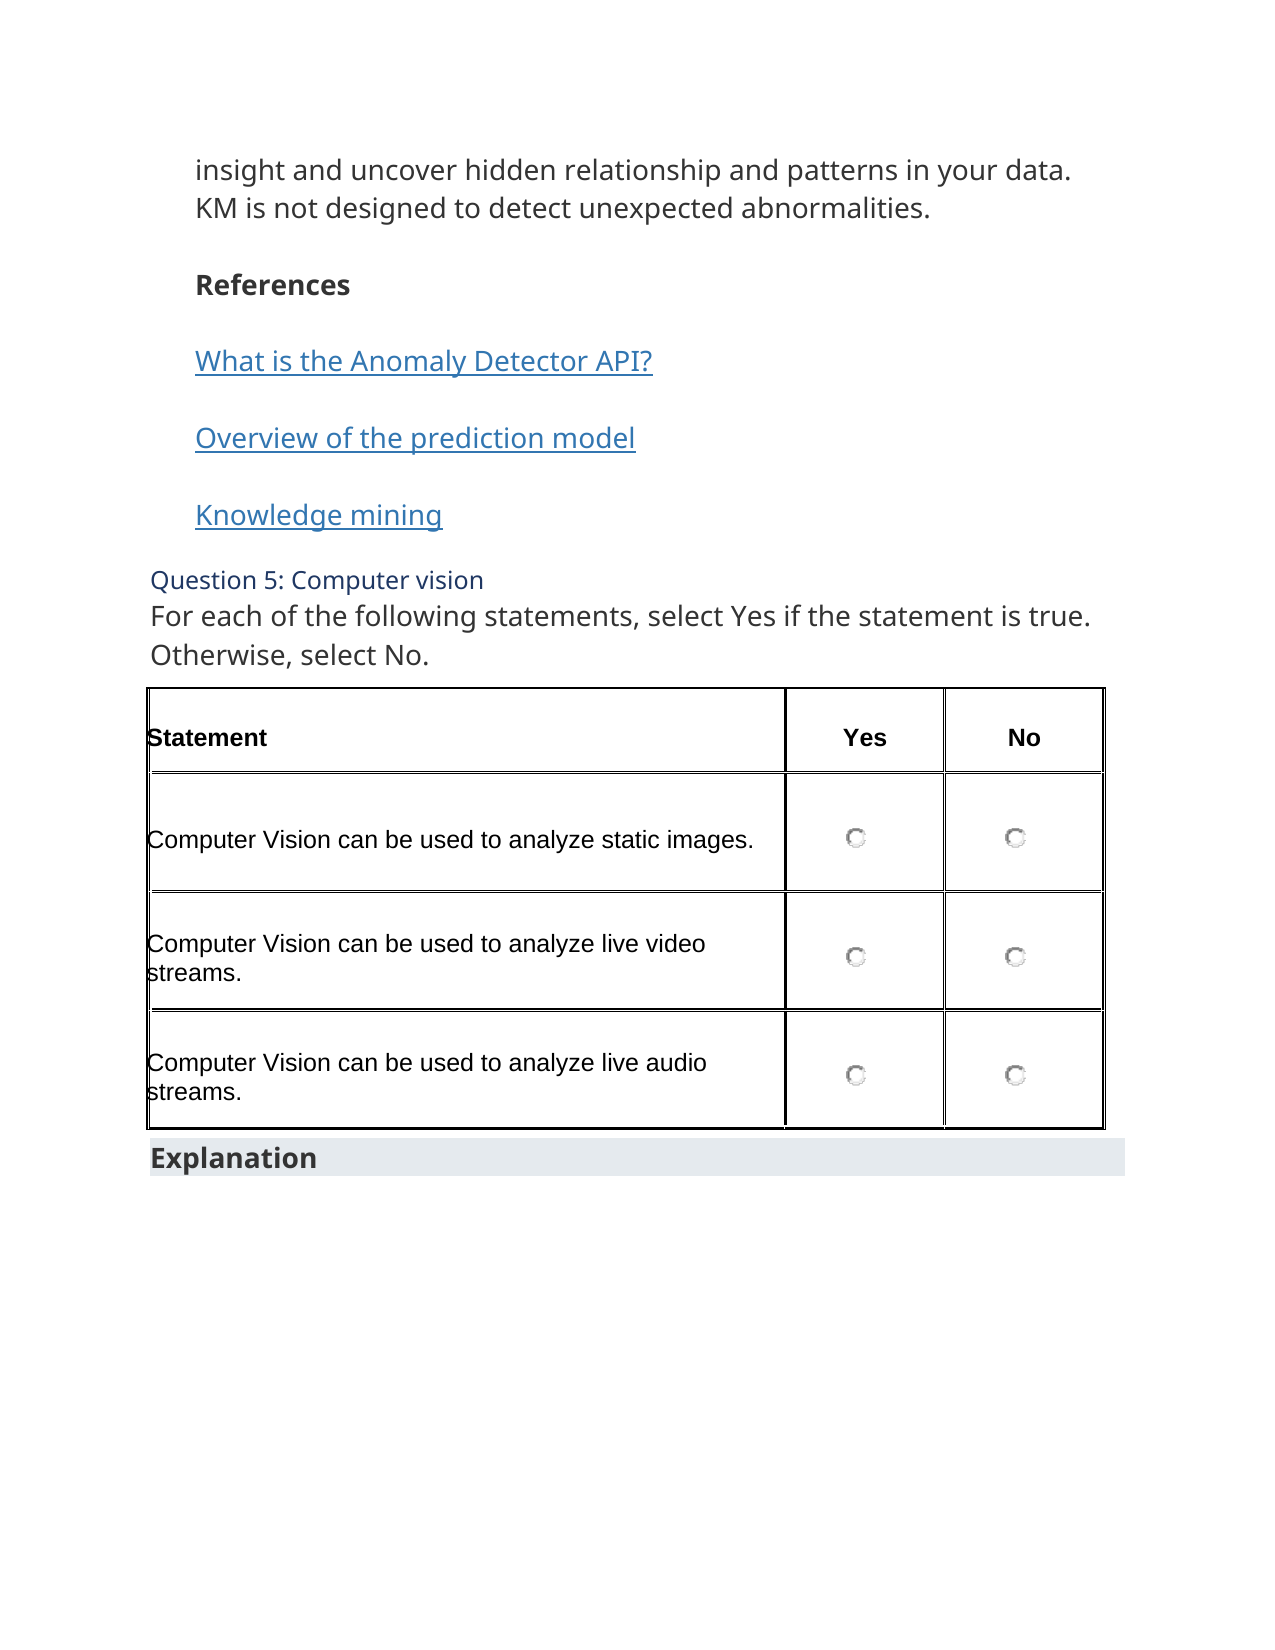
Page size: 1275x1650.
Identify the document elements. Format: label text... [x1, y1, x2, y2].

table_cell [945, 771, 1104, 889]
table_cell Computer Vision can be used to analyze static images. [148, 771, 785, 889]
text Explanation [150, 1138, 1125, 1176]
table_cell Computer Vision can be used to analyze live audio streams. [150, 1008, 785, 1127]
table_header No [946, 689, 1102, 771]
table_cell [946, 890, 1103, 1008]
table_cell [787, 893, 943, 1008]
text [195, 150, 1080, 533]
table_cell [787, 774, 943, 889]
table_cell [785, 1012, 944, 1127]
text For each of the following statements, select Yes if the statement is true. Otherwise, select No. [150, 597, 1125, 673]
subtitle Question 5: Computer vision [150, 562, 1125, 597]
table_cell [945, 1008, 1103, 1127]
table_header Statement [150, 689, 784, 771]
table_header Yes [787, 689, 943, 771]
table_cell Computer Vision can be used to analyze live video streams. [150, 890, 784, 1008]
